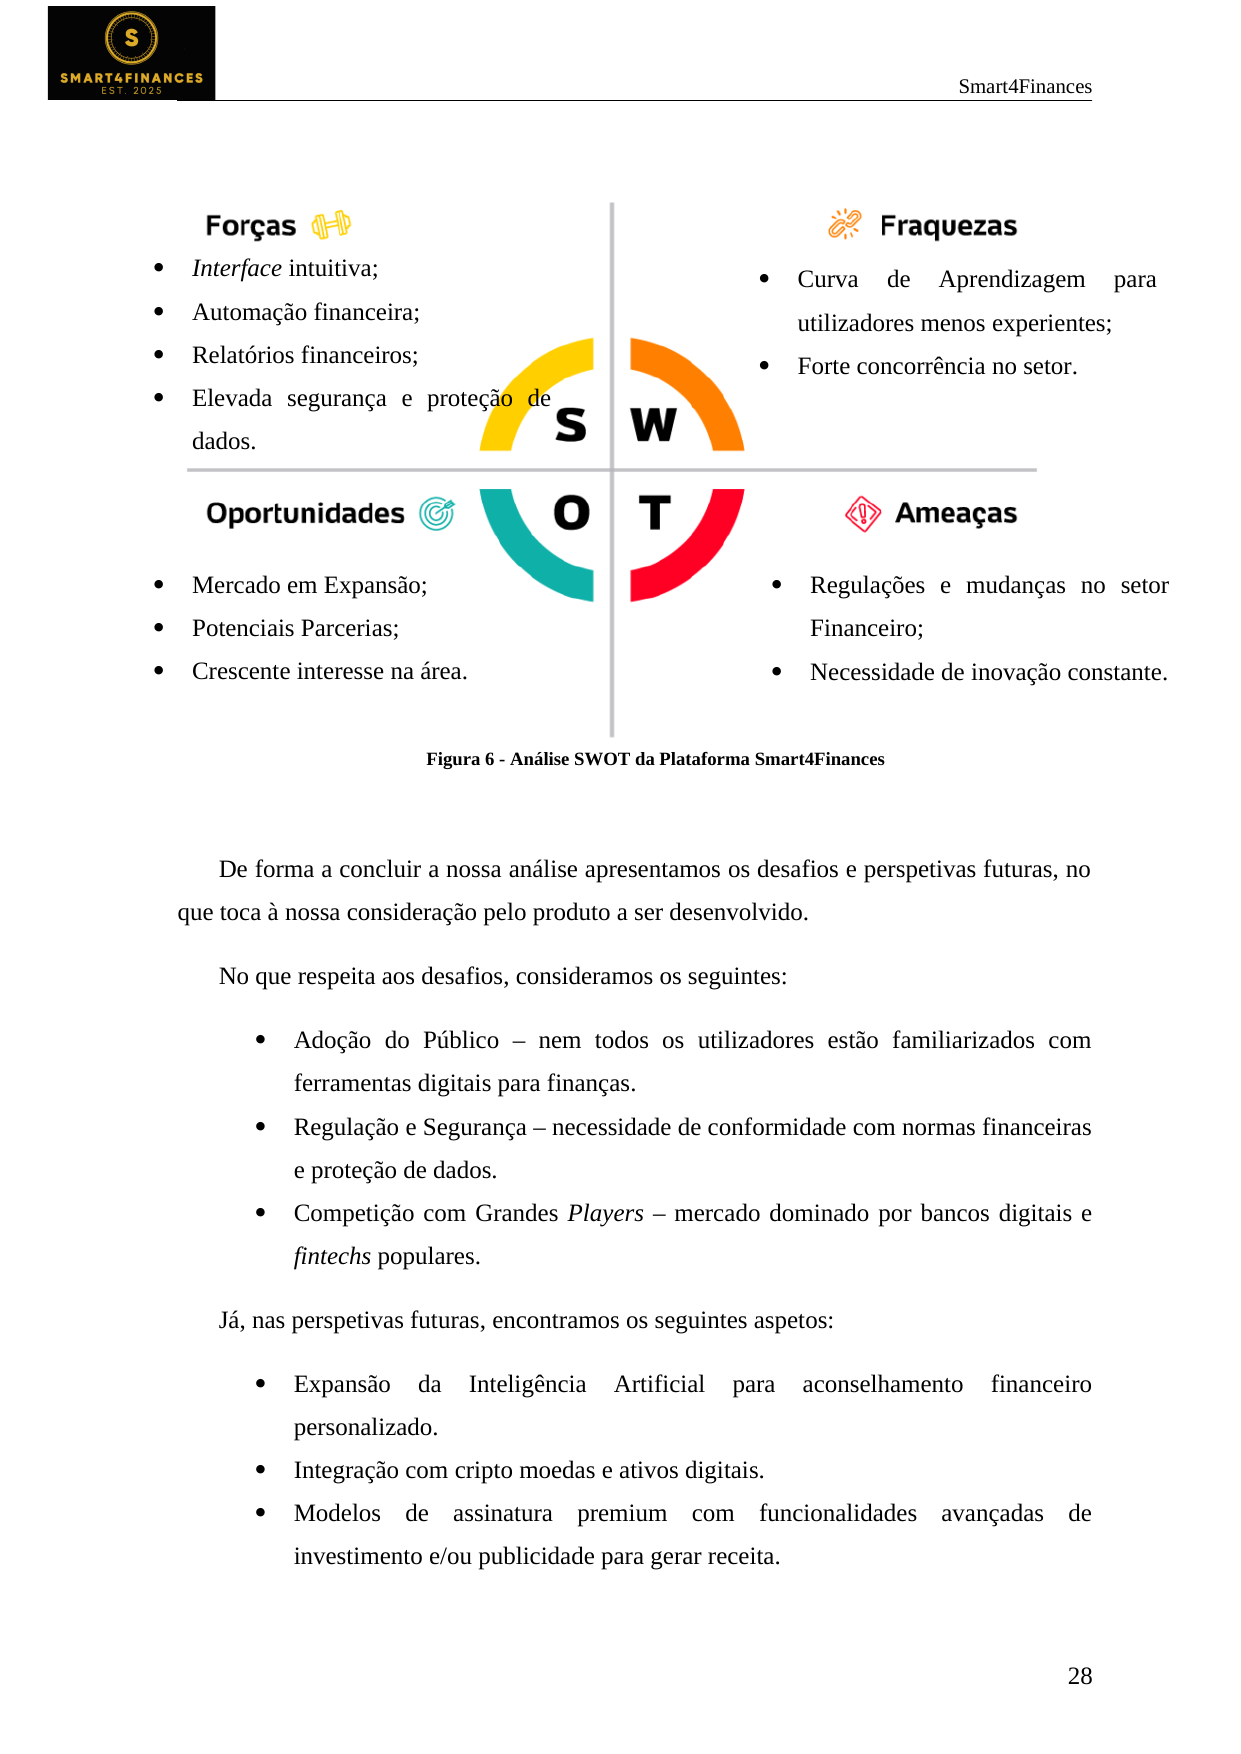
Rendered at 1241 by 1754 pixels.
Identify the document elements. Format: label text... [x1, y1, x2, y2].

list Expansão da Inteligência Artificial para aconselhamento financeiro personalizado. [256, 1369, 1092, 1441]
list Modelos de assinatura premium com funcionalidades avançadas de investimento e/ou publicidade para gerar receita. [256, 1498, 1092, 1570]
text Figura 6 - Análise SWOT da Plataforma Smart4Finances [177, 748, 1092, 769]
picture [177, 197, 1050, 748]
picture [47, 6, 216, 100]
text No que respeita aos desafios, consideramos os seguintes: [177, 961, 1092, 990]
list Competição com Grandes Players – mercado dominado por bancos digitais e fintechs populares. [256, 1198, 1092, 1270]
list Integração com cripto moedas e ativos digitais. [256, 1455, 1092, 1484]
list Regulação e Segurança – necessidade de conformidade com normas financeiras e proteção de dados. [256, 1112, 1092, 1183]
list Adoção do Público – nem todos os utilizadores estão familiarizados com ferramentas digitais para finanças. [256, 1025, 1092, 1097]
text Já, nas perspetivas futuras, encontramos os seguintes aspetos: [177, 1305, 1092, 1334]
text De forma a concluir a nossa análise apresentamos os desafios e perspetivas futuras, no que toca à nossa consideração pelo produto a ser desenvolvido. [177, 854, 1092, 926]
